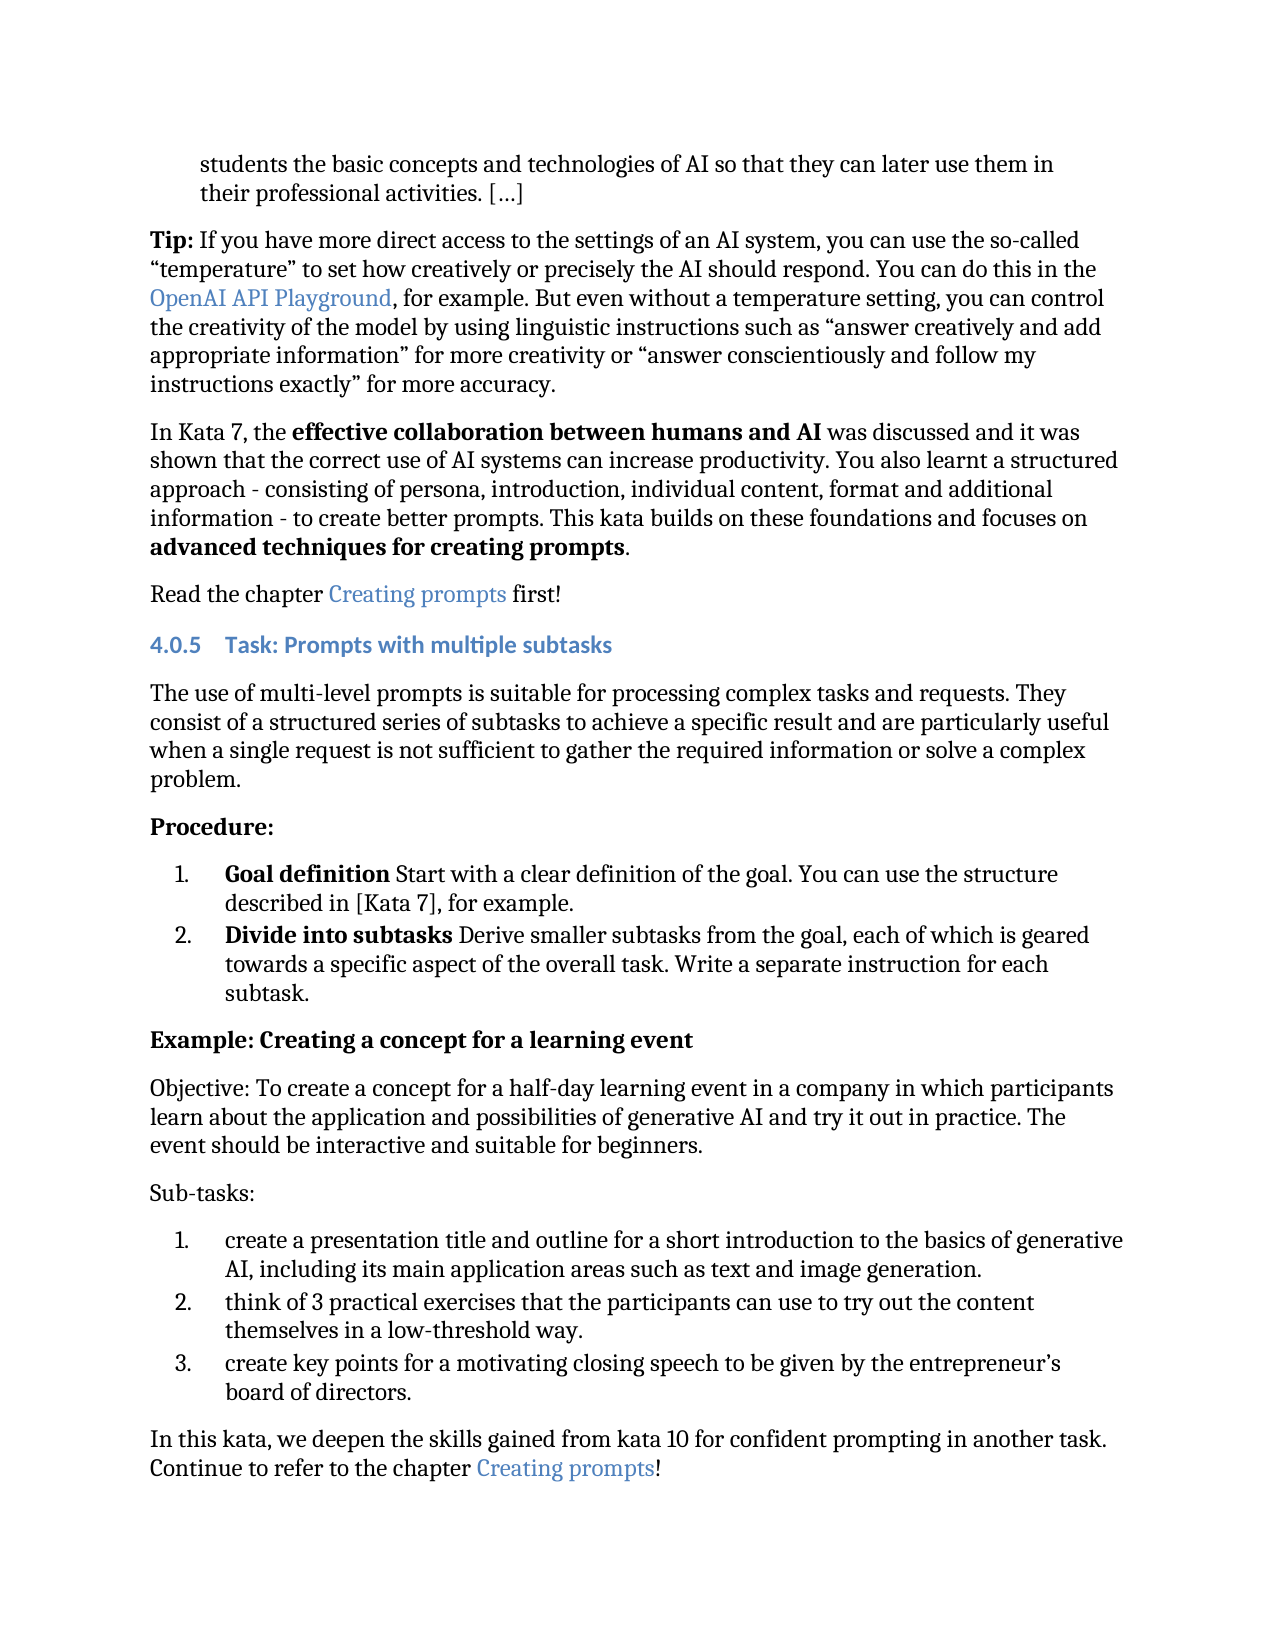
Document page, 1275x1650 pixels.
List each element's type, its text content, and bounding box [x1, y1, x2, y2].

list Divide into subtasks Derive smaller subtasks from the goal, each of which is geared towards a specific aspect of the overall task. Write a separate instruction for each subtask. [175, 921, 1125, 1008]
text Example: Creating a concept for a learning event [150, 1026, 1125, 1055]
list create key points for a motivating closing speech to be given by the entrepreneur’s board of directors. [175, 1349, 1125, 1406]
subtitle 4.0.5 Task: Prompts with multiple subtasks [150, 629, 1125, 660]
text Objective: To create a concept for a half-day learning event in a company in which participants learn about the application and possibilities of generative AI and try it out in practice. The event should be interactive and suitable for beginners. [150, 1074, 1125, 1160]
text Sub-tasks: [150, 1179, 1125, 1208]
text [200, 150, 1075, 207]
list think of 3 practical exercises that the participants can use to try out the content themselves in a low-threshold way. [175, 1288, 1125, 1345]
list Goal definition Start with a clear definition of the goal. You can use the structure described in [Kata 7], for example. [175, 860, 1125, 918]
text Read the chapter Creating prompts first! [150, 580, 1125, 609]
text Procedure: [150, 813, 1125, 841]
text The use of multi-level prompts is suitable for processing complex tasks and requests. They consist of a structured series of subtasks to achieve a specific result and are particularly useful when a single request is not sufficient to gather the required information or solve a complex problem. [150, 679, 1125, 794]
list create a presentation title and outline for a short introduction to the basics of generative AI, including its main application areas such as text and image generation. [175, 1226, 1125, 1284]
text In Kata 7, the effective collaboration between humans and AI was discussed and it was shown that the correct use of AI systems can increase productivity. You also learnt a structured approach - consisting of persona, introduction, individual content, format and additional information - to create better prompts. This kata builds on these foundations and focuses on advanced techniques for creating prompts. [150, 417, 1125, 561]
text In this kata, we deepen the skills gained from kata 10 for confident prompting in another task. Continue to refer to the chapter Creating prompts! [150, 1425, 1125, 1483]
text Tip: If you have more direct access to the settings of an AI system, you can use the so-called “temperature” to set how creatively or precisely the AI should respond. You can do this in the OpenAI API Playground, for example. But even without a temperature setting, you can control the creativity of the model by using linguistic instructions such as “answer creatively and add appropriate information” for more creativity or “answer conscientiously and follow my instructions exactly” for more accuracy. [150, 226, 1125, 399]
